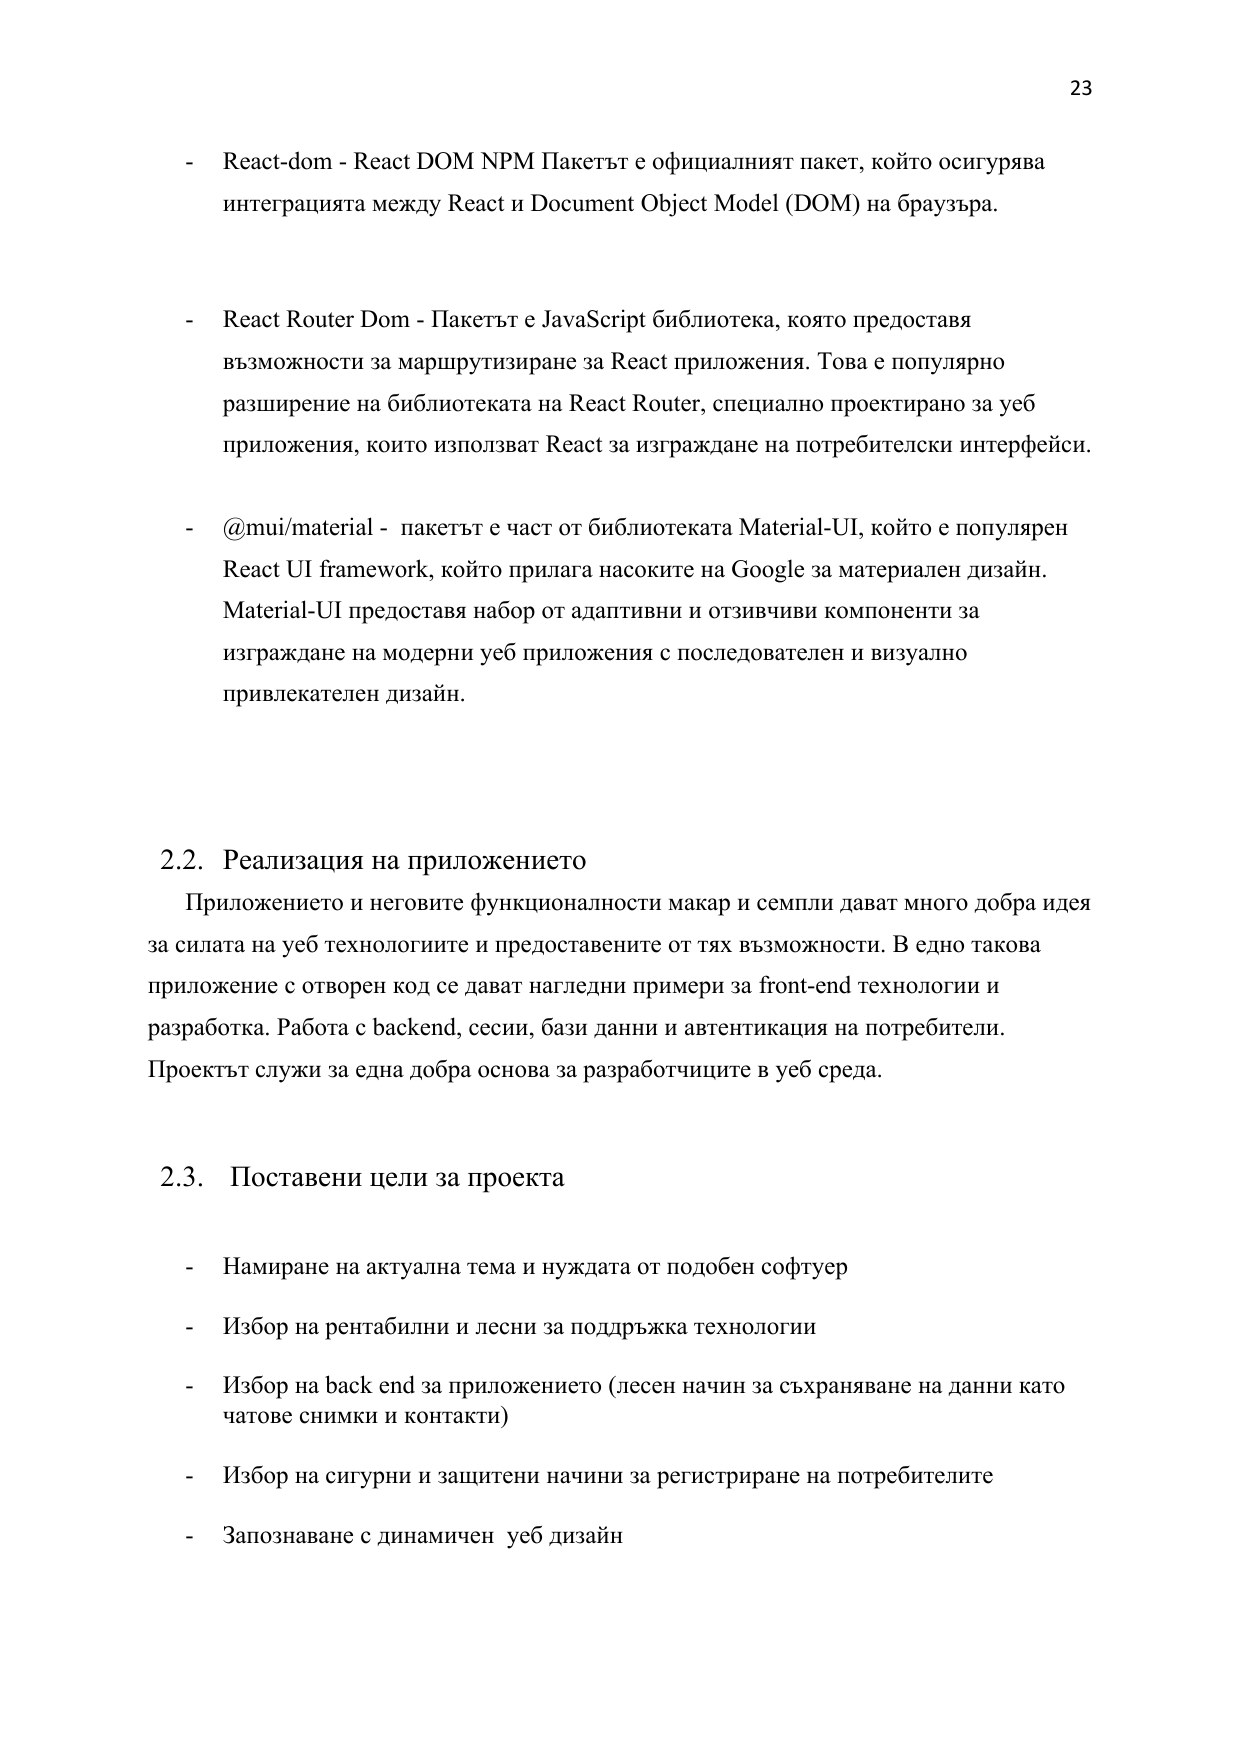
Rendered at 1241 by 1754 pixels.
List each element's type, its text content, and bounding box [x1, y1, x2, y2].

list Запознаване с динамичен уеб дизайн [185, 1521, 1093, 1549]
list Избор на back end за приложението (лесен начин за съхраняване на данни като чатове снимки и контакти) [185, 1372, 1093, 1429]
list @mui/material - пакетът е част от библиотеката Material-UI, който е популярен React UI framework, който прилага насоките на Google за материален дизайн. Material-UI предоставя набор от адаптивни и отзивчиви компоненти за изграждане на модерни уеб приложения с последователен и визуално привлекателен дизайн. [185, 513, 1093, 707]
list Избор на рентабилни и лесни за поддръжка технологии [185, 1312, 1093, 1339]
list React-dom - React DOM NPM Пакетът е официалният пакет, който осигурява интеграцията между React и Document Object Model (DOM) на браузъра. [185, 147, 1093, 217]
text Приложението и неговите функционалности макар и семпли дават много добра идея за силата на уеб технологиите и предоставените от тях възможности. В едно такова приложение с отворен код се дават нагледни примери за front-end технологии и разработка. Работа с backend, сесии, бази данни и автентикация на потребители. Проектът служи за една добра основа за разработчиците в уеб среда. [148, 888, 1093, 1082]
subtitle Поставени цели за проекта [185, 1160, 1093, 1192]
list React Router Dom - Пакетът е JavaScript библиотека, която предоставя възможности за маршрутизиране за React приложения. Това е популярно разширение на библиотеката на React Router, специално проектирано за уеб приложения, които използват React за изграждане на потребителски интерфейси. [185, 306, 1093, 458]
list Намиране на актуална тема и нуждата от подобен софтуер [185, 1252, 1093, 1280]
subtitle Реализация на приложението [185, 843, 1093, 876]
list Избор на сигурни и защитени начини за регистриране на потребителите [185, 1461, 1093, 1489]
